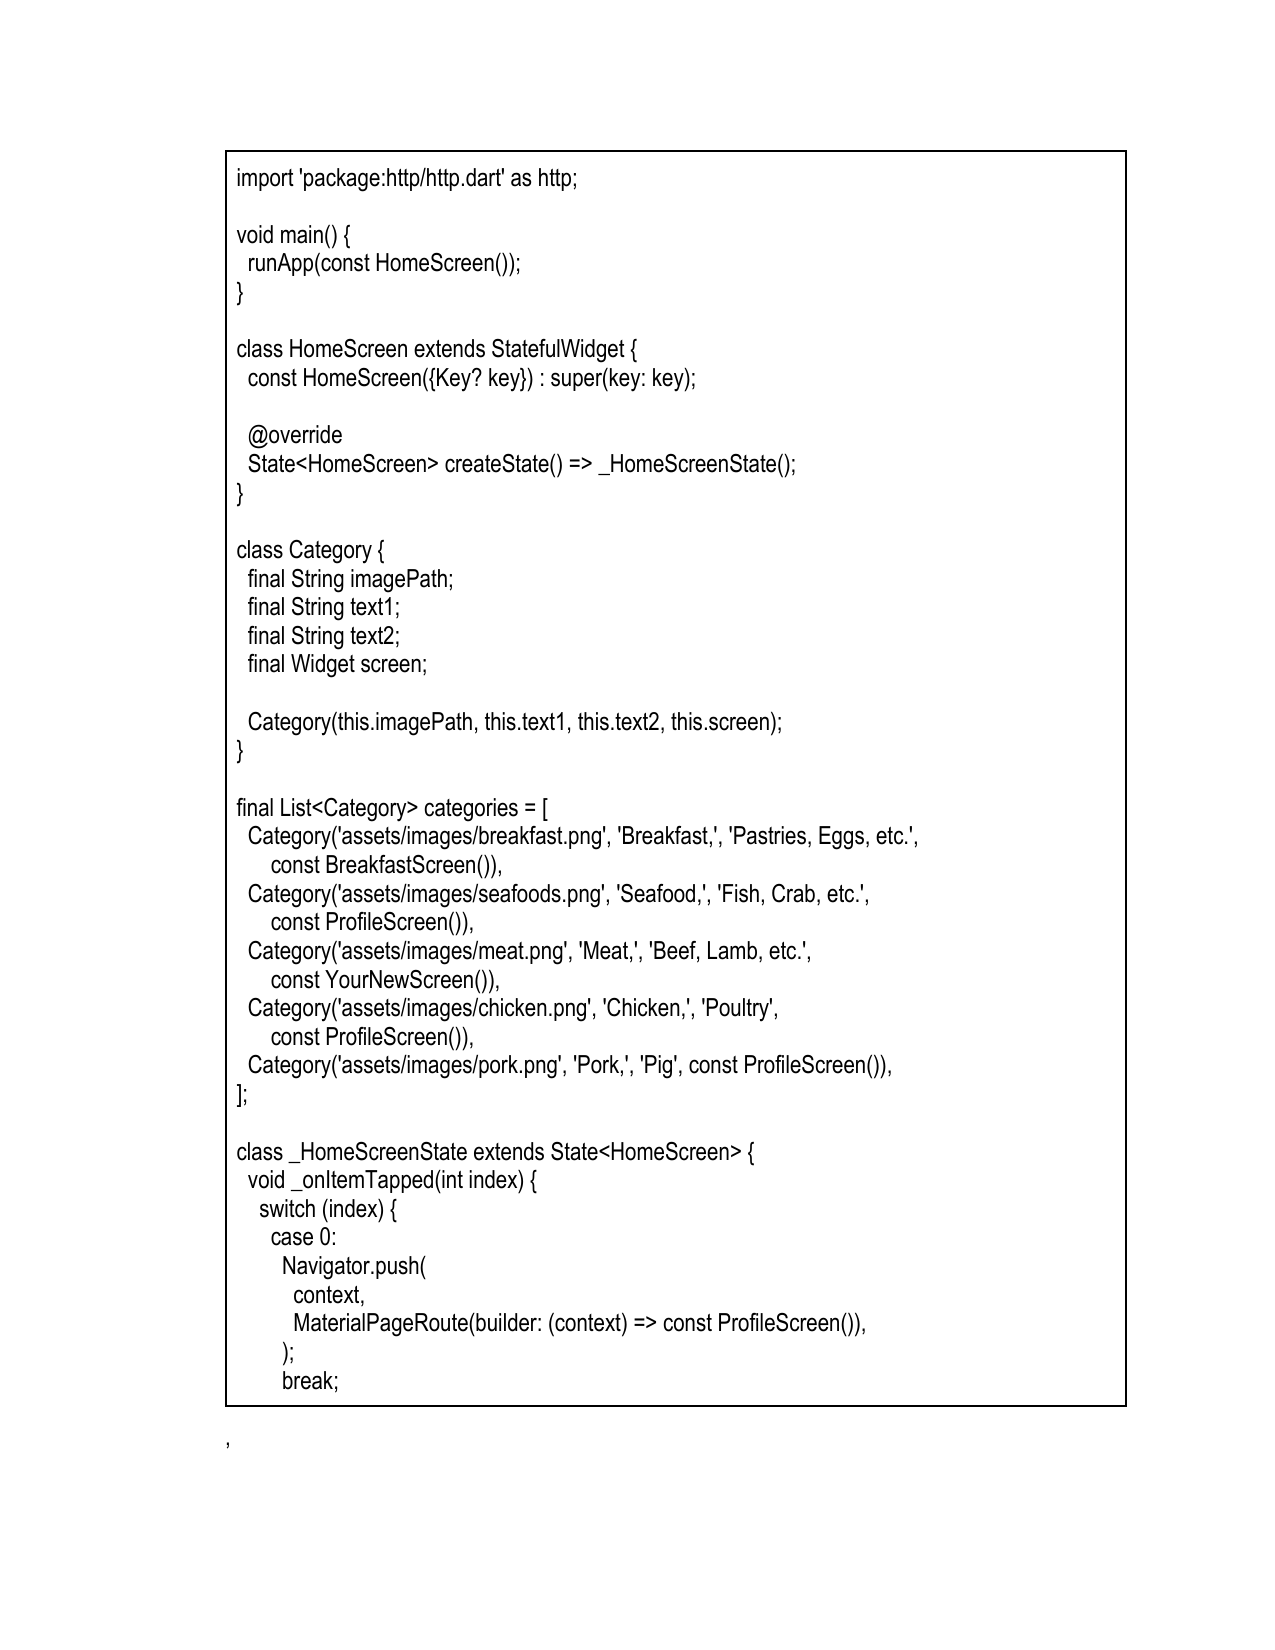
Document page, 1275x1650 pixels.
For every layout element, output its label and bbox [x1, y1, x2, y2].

table_header [227, 152, 1125, 1405]
